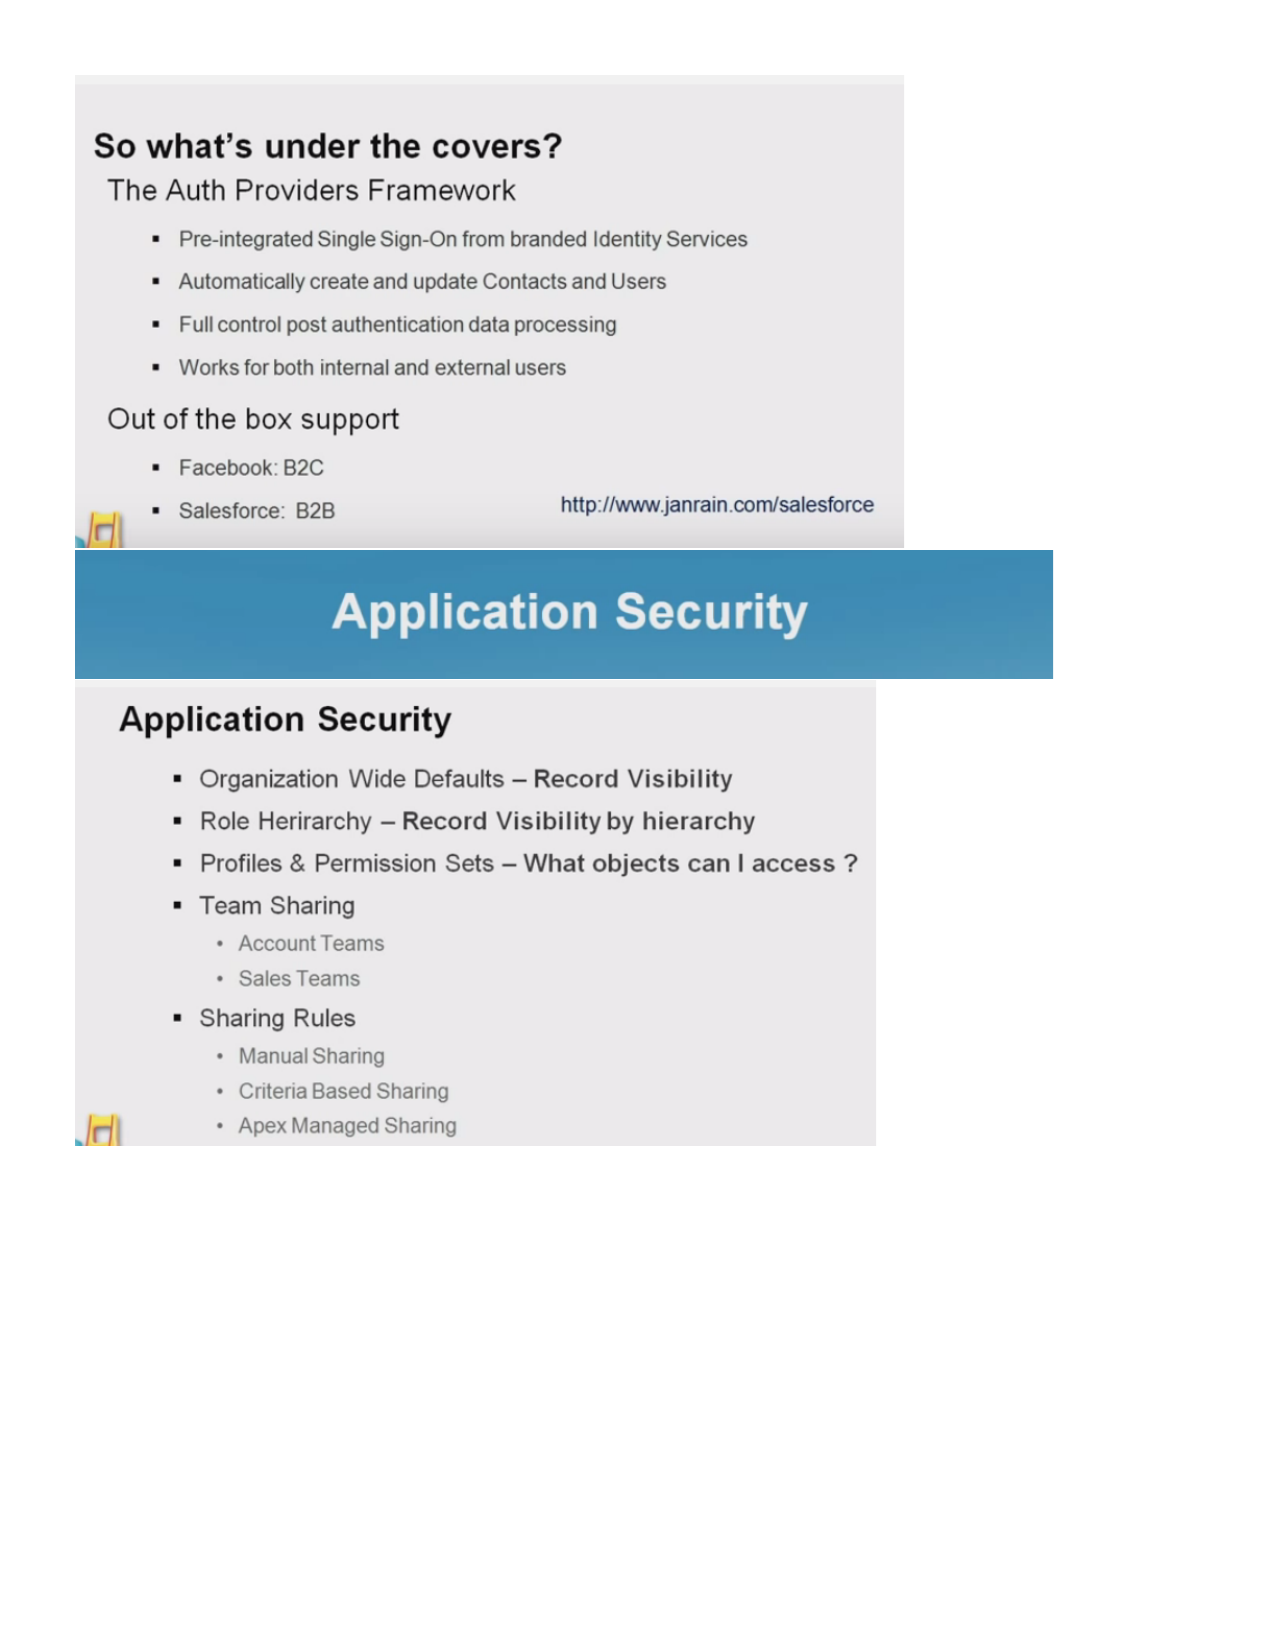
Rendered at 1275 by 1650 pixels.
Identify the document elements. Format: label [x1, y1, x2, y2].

picture [75, 550, 1054, 679]
picture [75, 680, 877, 1146]
text [75, 75, 1200, 1146]
picture [75, 75, 905, 548]
